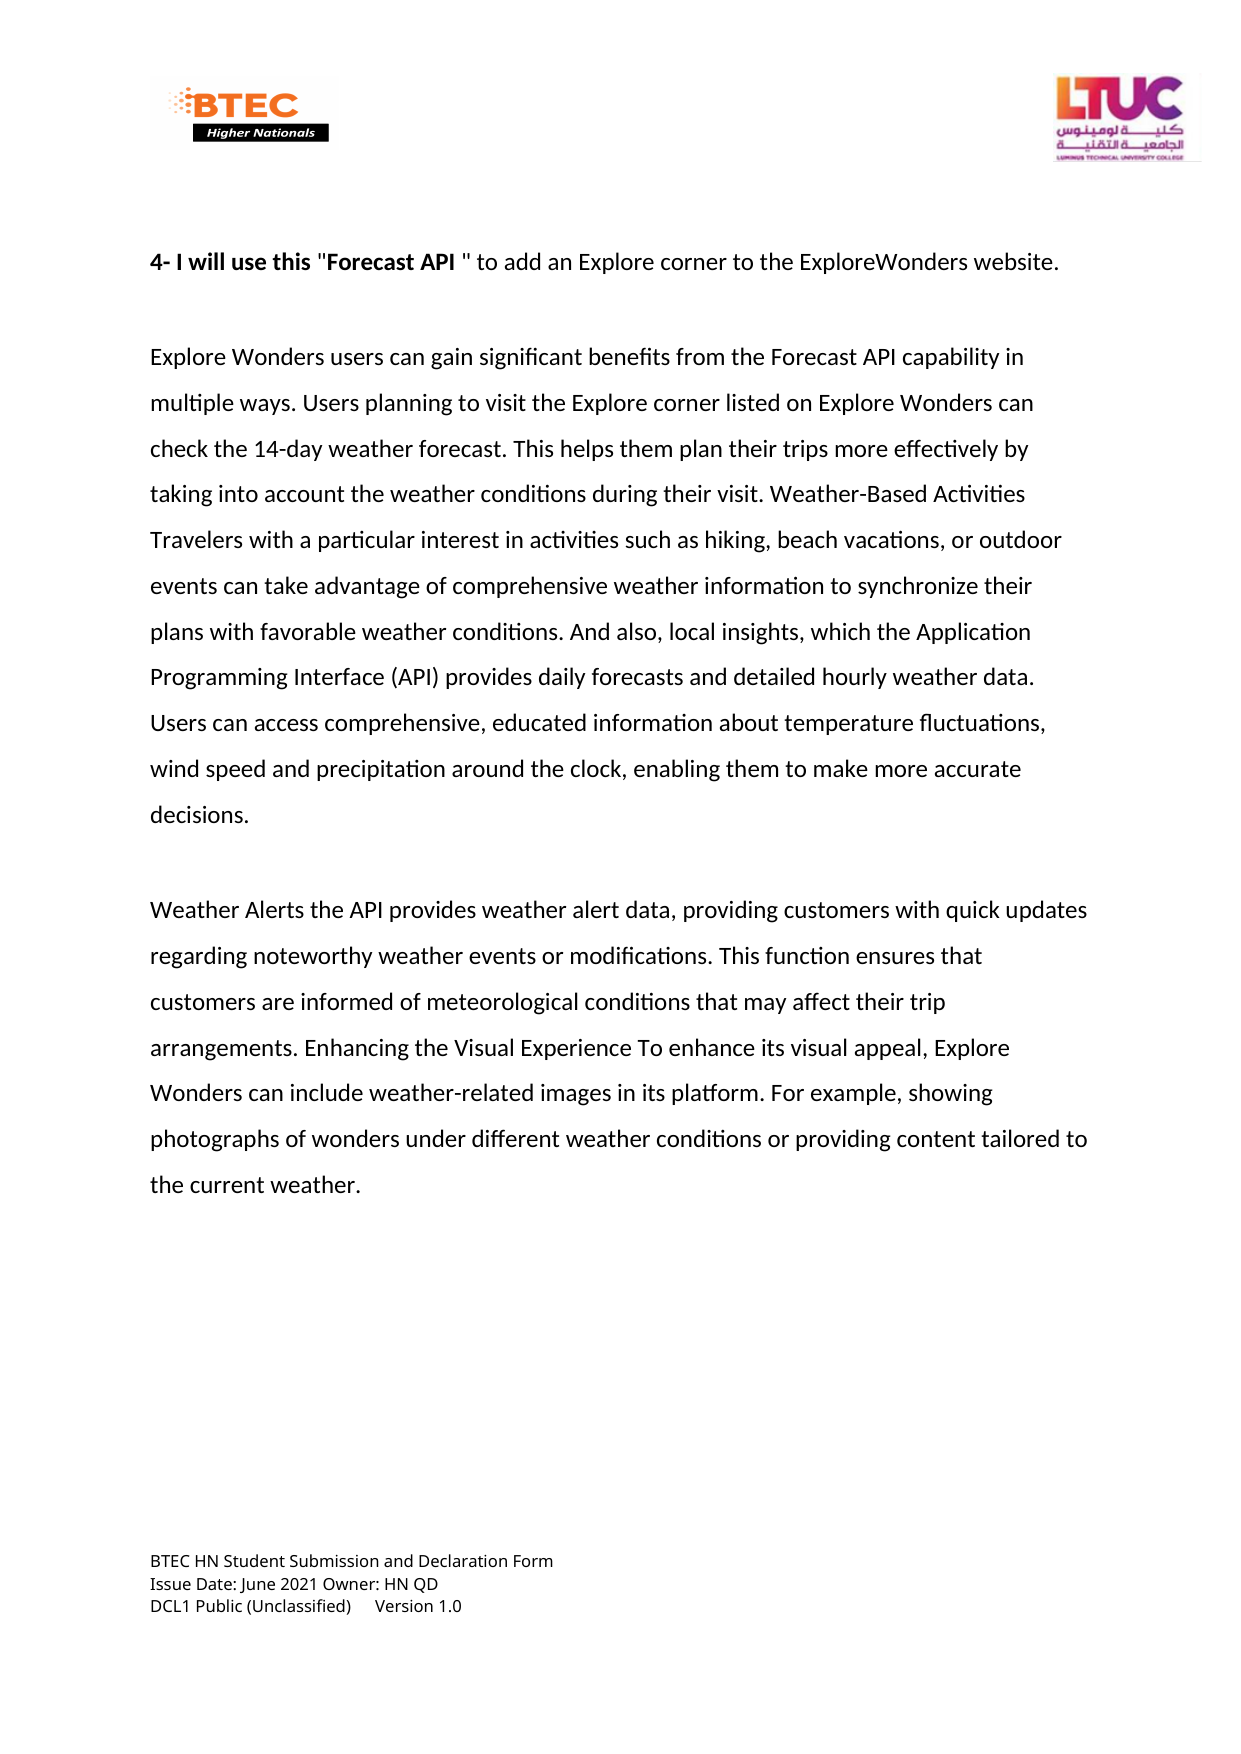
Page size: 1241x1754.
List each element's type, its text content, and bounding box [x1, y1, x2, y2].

text Weather Alerts the API provides weather alert data, providing customers with quick updates regarding noteworthy weather events or modifications. This function ensures that customers are informed of meteorological conditions that may affect their trip arrangements. Enhancing the Visual Experience To enhance its visual appeal, Explore Wonders can include weather-related images in its platform. For example, showing photographs of wonders under different weather conditions or providing content tailored to the current weather. [150, 894, 1090, 1199]
text 4- I will use this "Forecast API " to add an Explore corner to the ExploreWonders website. [150, 246, 1090, 276]
picture [1053, 73, 1202, 163]
picture [150, 76, 339, 150]
text Explore Wonders users can gain significant benefits from the Forecast API capability in multiple ways. Users planning to visit the Explore corner listed on Explore Wonders can check the 14-day weather forecast. This helps them plan their trips more effectively by taking into account the weather conditions during their visit. Weather-Based Activities Travelers with a particular interest in activities such as hiking, beach vacations, or outdoor events can take advantage of comprehensive weather information to synchronize their plans with favorable weather conditions. And also, local insights, which the Application Programming Interface (API) provides daily forecasts and detailed hourly weather data. Users can access comprehensive, educated information about temperature fluctuations, wind speed and precipitation around the clock, enabling them to make more accurate decisions. [150, 341, 1090, 829]
